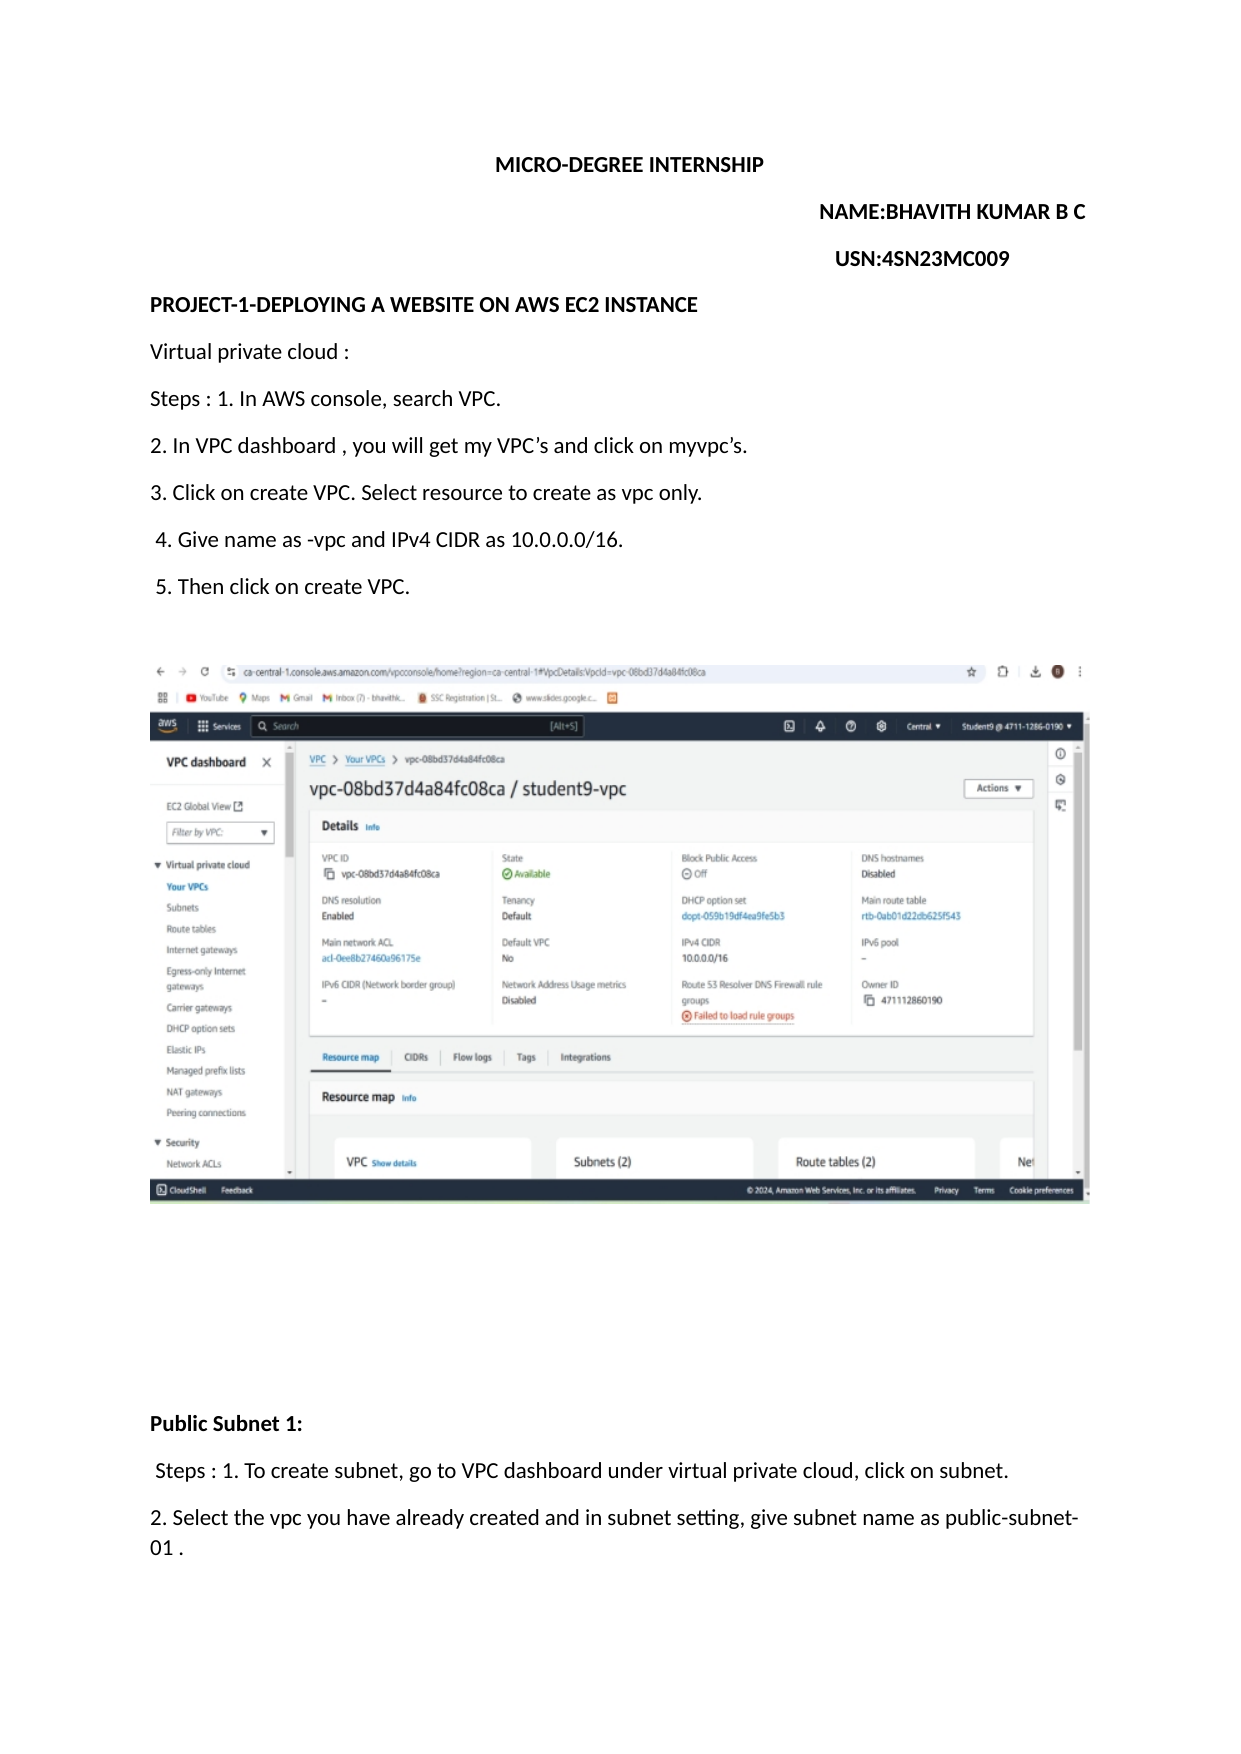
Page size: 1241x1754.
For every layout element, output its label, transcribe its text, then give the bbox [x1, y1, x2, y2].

text USN:4SN23MC009 [150, 244, 1090, 272]
text Steps : 1. In AWS console, search VPC. [150, 384, 1090, 412]
text Virtual private cloud : [150, 337, 1090, 366]
text Steps : 1. To create subnet, go to VPC dashboard under virtual private cloud, click on subnet. [150, 1456, 1090, 1484]
text PROJECT-1-DEPLOYING A WEBSITE ON AWS EC2 INSTANCE [150, 291, 1090, 319]
text 3. Click on create VPC. Select resource to create as vpc only. [150, 478, 1090, 506]
text Public Subnet 1: [150, 1409, 1090, 1437]
text 4. Give name as -vpc and IPv4 CIDR as 10.0.0.0/16. [150, 525, 1090, 553]
text 2. Select the vpc you have already created and in subnet setting, give subnet name as public-subnet-01 . [150, 1503, 1090, 1561]
text 2. In VPC dashboard , you will get my VPC’s and click on myvpc’s. [150, 431, 1090, 459]
text NAME:BHAVITH KUMAR B C [150, 197, 1090, 225]
text 5. Then click on create VPC. [150, 572, 1090, 600]
picture [150, 665, 1090, 1204]
text MICRO-DEGREE INTERNSHIP [150, 150, 1090, 178]
